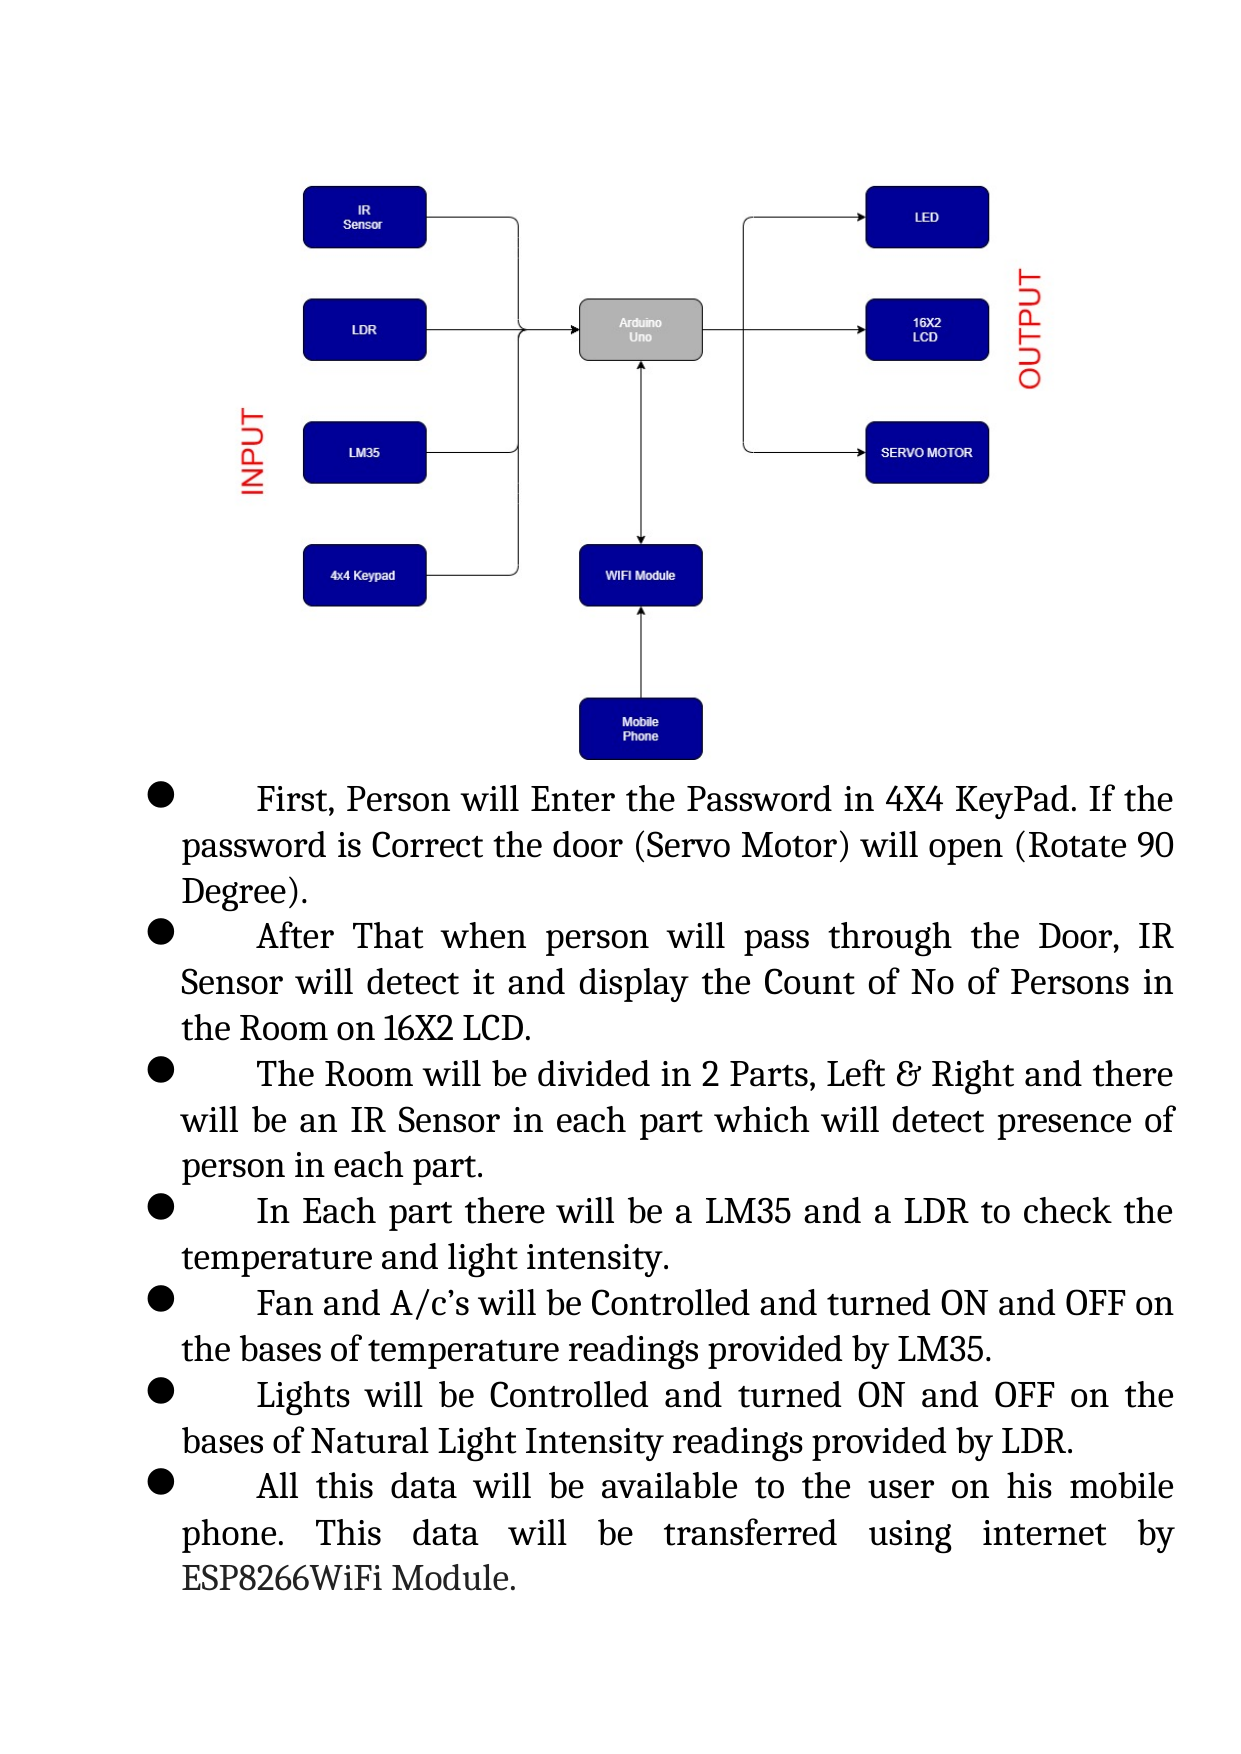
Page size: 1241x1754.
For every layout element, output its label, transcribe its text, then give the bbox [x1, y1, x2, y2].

picture [170, 145, 1112, 760]
list All this data will be available to the user on his mobile phone. This data will be transferred using internet by ESP8266WiFi Module. [144, 1465, 1176, 1600]
list First, Person will Enter the Password in 4X4 KeyPad. If the password is Correct the door (Servo Motor) will open (Rotate 90 Degree). [144, 777, 1176, 912]
list The Room will be divided in 2 Parts, Left & Right and there will be an IR Sensor in each part which will detect presence of person in each part. [144, 1052, 1176, 1187]
list Fan and A/c’s will be Controlled and turned ON and OFF on the bases of temperature readings provided by LM35. [144, 1281, 1176, 1371]
list In Each part there will be a LM35 and a LDR to check the temperature and light intensity. [144, 1190, 1176, 1279]
list Lights will be Controlled and turned ON and OFF on the bases of Natural Light Intensity readings provided by LDR. [144, 1373, 1176, 1462]
list After That when person will pass through the Door, IR Sensor will detect it and display the Count of No of Persons in the Room on 16X2 LCD. [144, 915, 1176, 1050]
